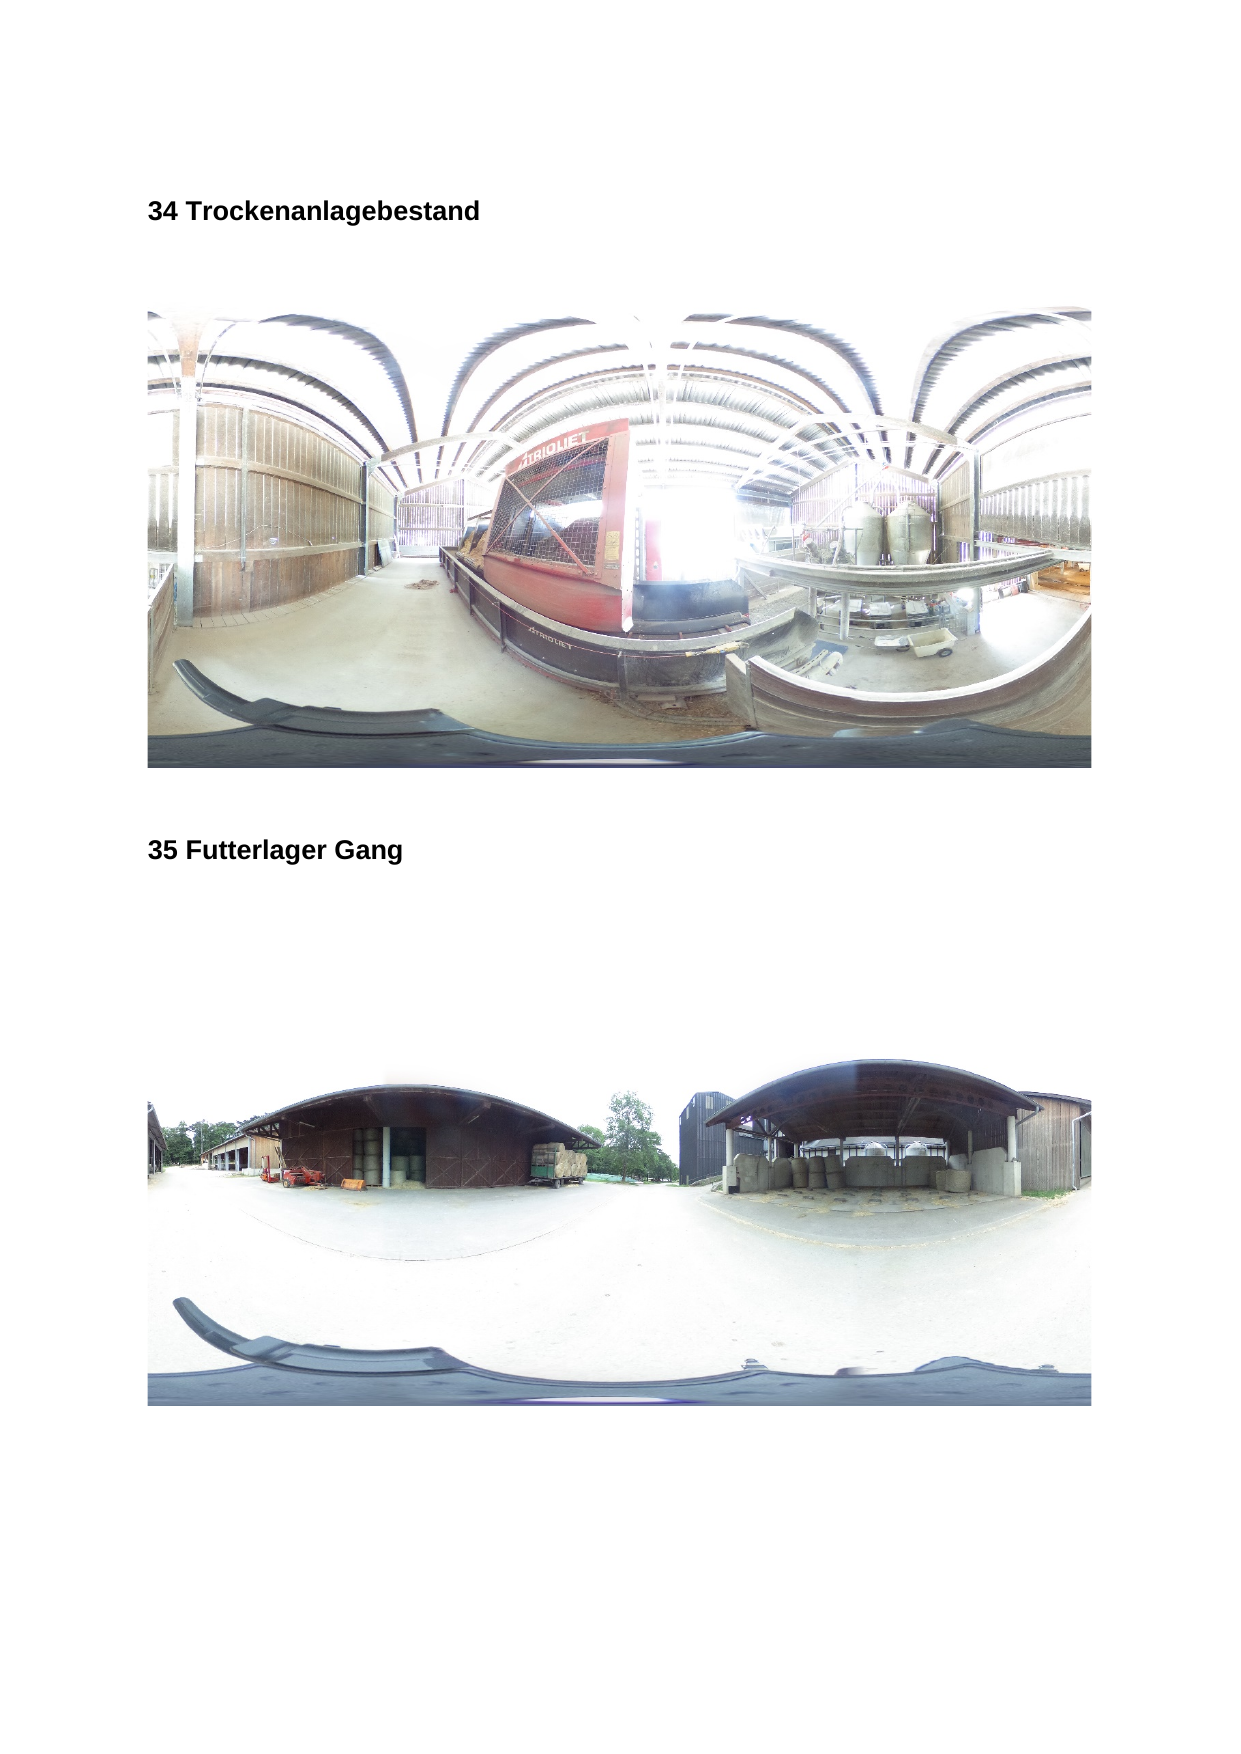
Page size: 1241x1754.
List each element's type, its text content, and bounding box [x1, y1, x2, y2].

text 34 Trockenanlagebestand [148, 195, 1093, 227]
picture [147, 934, 1092, 1406]
picture [147, 296, 1092, 768]
text 35 Futterlager Gang [148, 834, 1093, 865]
